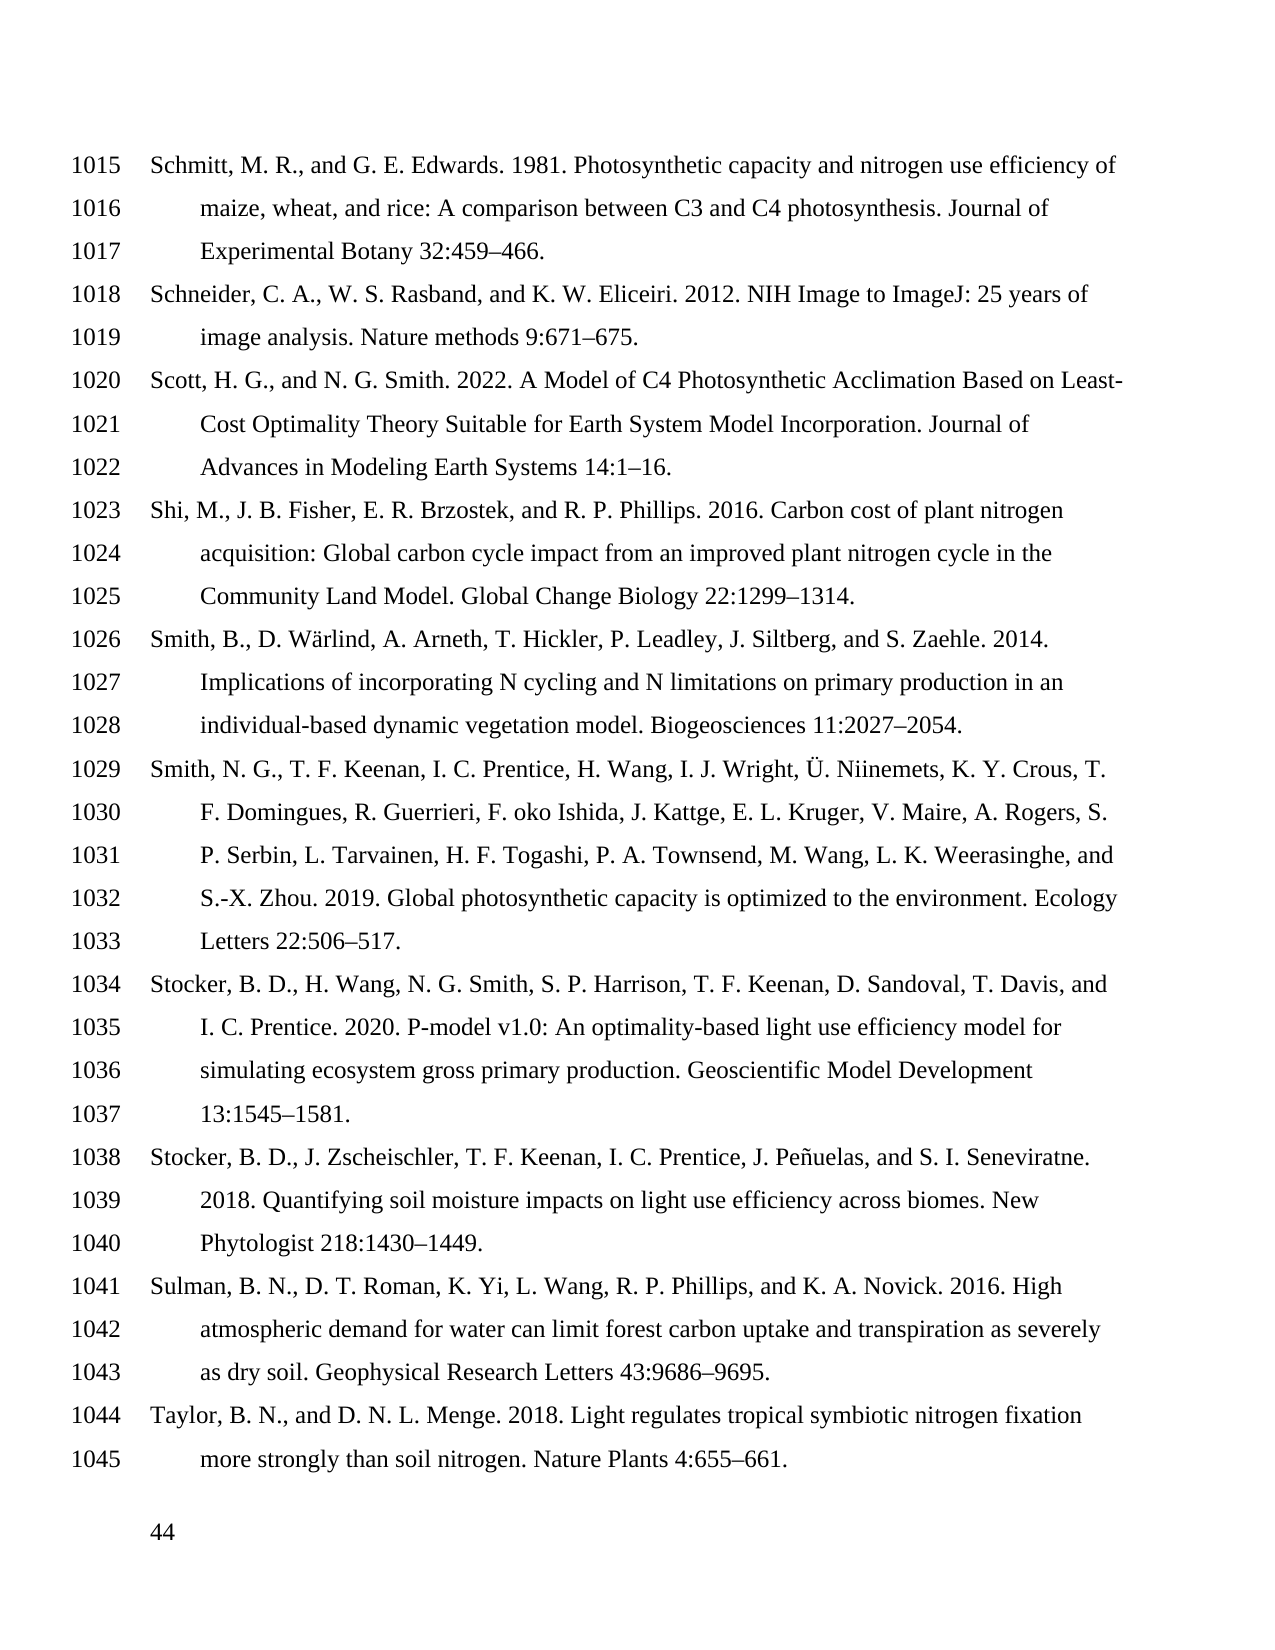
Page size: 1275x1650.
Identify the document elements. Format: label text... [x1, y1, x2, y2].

text Sulman, B. N., D. T. Roman, K. Yi, L. Wang, R. P. Phillips, and K. A. Novick. 2016. High atmospheric demand for water can limit forest carbon uptake and transpiration as severely as dry soil. Geophysical Research Letters 43:9686–9695. [150, 1271, 1125, 1386]
text Shi, M., J. B. Fisher, E. R. Brzostek, and R. P. Phillips. 2016. Carbon cost of plant nitrogen acquisition: Global carbon cycle impact from an improved plant nitrogen cycle in the Community Land Model. Global Change Biology 22:1299–1314. [150, 495, 1125, 610]
text Stocker, B. D., H. Wang, N. G. Smith, S. P. Harrison, T. F. Keenan, D. Sandoval, T. Davis, and I. C. Prentice. 2020. P-model v1.0: An optimality-based light use efficiency model for simulating ecosystem gross primary production. Geoscientific Model Development 13:1545–1581. [150, 969, 1125, 1127]
text Schneider, C. A., W. S. Rasband, and K. W. Eliceiri. 2012. NIH Image to ImageJ: 25 years of image analysis. Nature methods 9:671–675. [150, 279, 1125, 351]
text Stocker, B. D., J. Zscheischler, T. F. Keenan, I. C. Prentice, J. Peñuelas, and S. I. Seneviratne. 2018. Quantifying soil moisture impacts on light use efficiency across biomes. New Phytologist 218:1430–1449. [150, 1142, 1125, 1257]
text Smith, N. G., T. F. Keenan, I. C. Prentice, H. Wang, I. J. Wright, Ü. Niinemets, K. Y. Crous, T. F. Domingues, R. Guerrieri, F. oko Ishida, J. Kattge, E. L. Kruger, V. Maire, A. Rogers, S. P. Serbin, L. Tarvainen, H. F. Togashi, P. A. Townsend, M. Wang, L. K. Weerasinghe, and S.-X. Zhou. 2019. Global photosynthetic capacity is optimized to the environment. Ecology Letters 22:506–517. [150, 754, 1125, 955]
text Smith, B., D. Wärlind, A. Arneth, T. Hickler, P. Leadley, J. Siltberg, and S. Zaehle. 2014. Implications of incorporating N cycling and N limitations on primary production in an individual-based dynamic vegetation model. Biogeosciences 11:2027–2054. [150, 624, 1125, 739]
text Schmitt, M. R., and G. E. Edwards. 1981. Photosynthetic capacity and nitrogen use efficiency of maize, wheat, and rice: A comparison between C3 and C4 photosynthesis. Journal of Experimental Botany 32:459–466. [150, 150, 1125, 265]
text Taylor, B. N., and D. N. L. Menge. 2018. Light regulates tropical symbiotic nitrogen fixation more strongly than soil nitrogen. Nature Plants 4:655–661. [150, 1401, 1125, 1472]
text Scott, H. G., and N. G. Smith. 2022. A Model of C4 Photosynthetic Acclimation Based on Least-Cost Optimality Theory Suitable for Earth System Model Incorporation. Journal of Advances in Modeling Earth Systems 14:1–16. [150, 366, 1125, 481]
